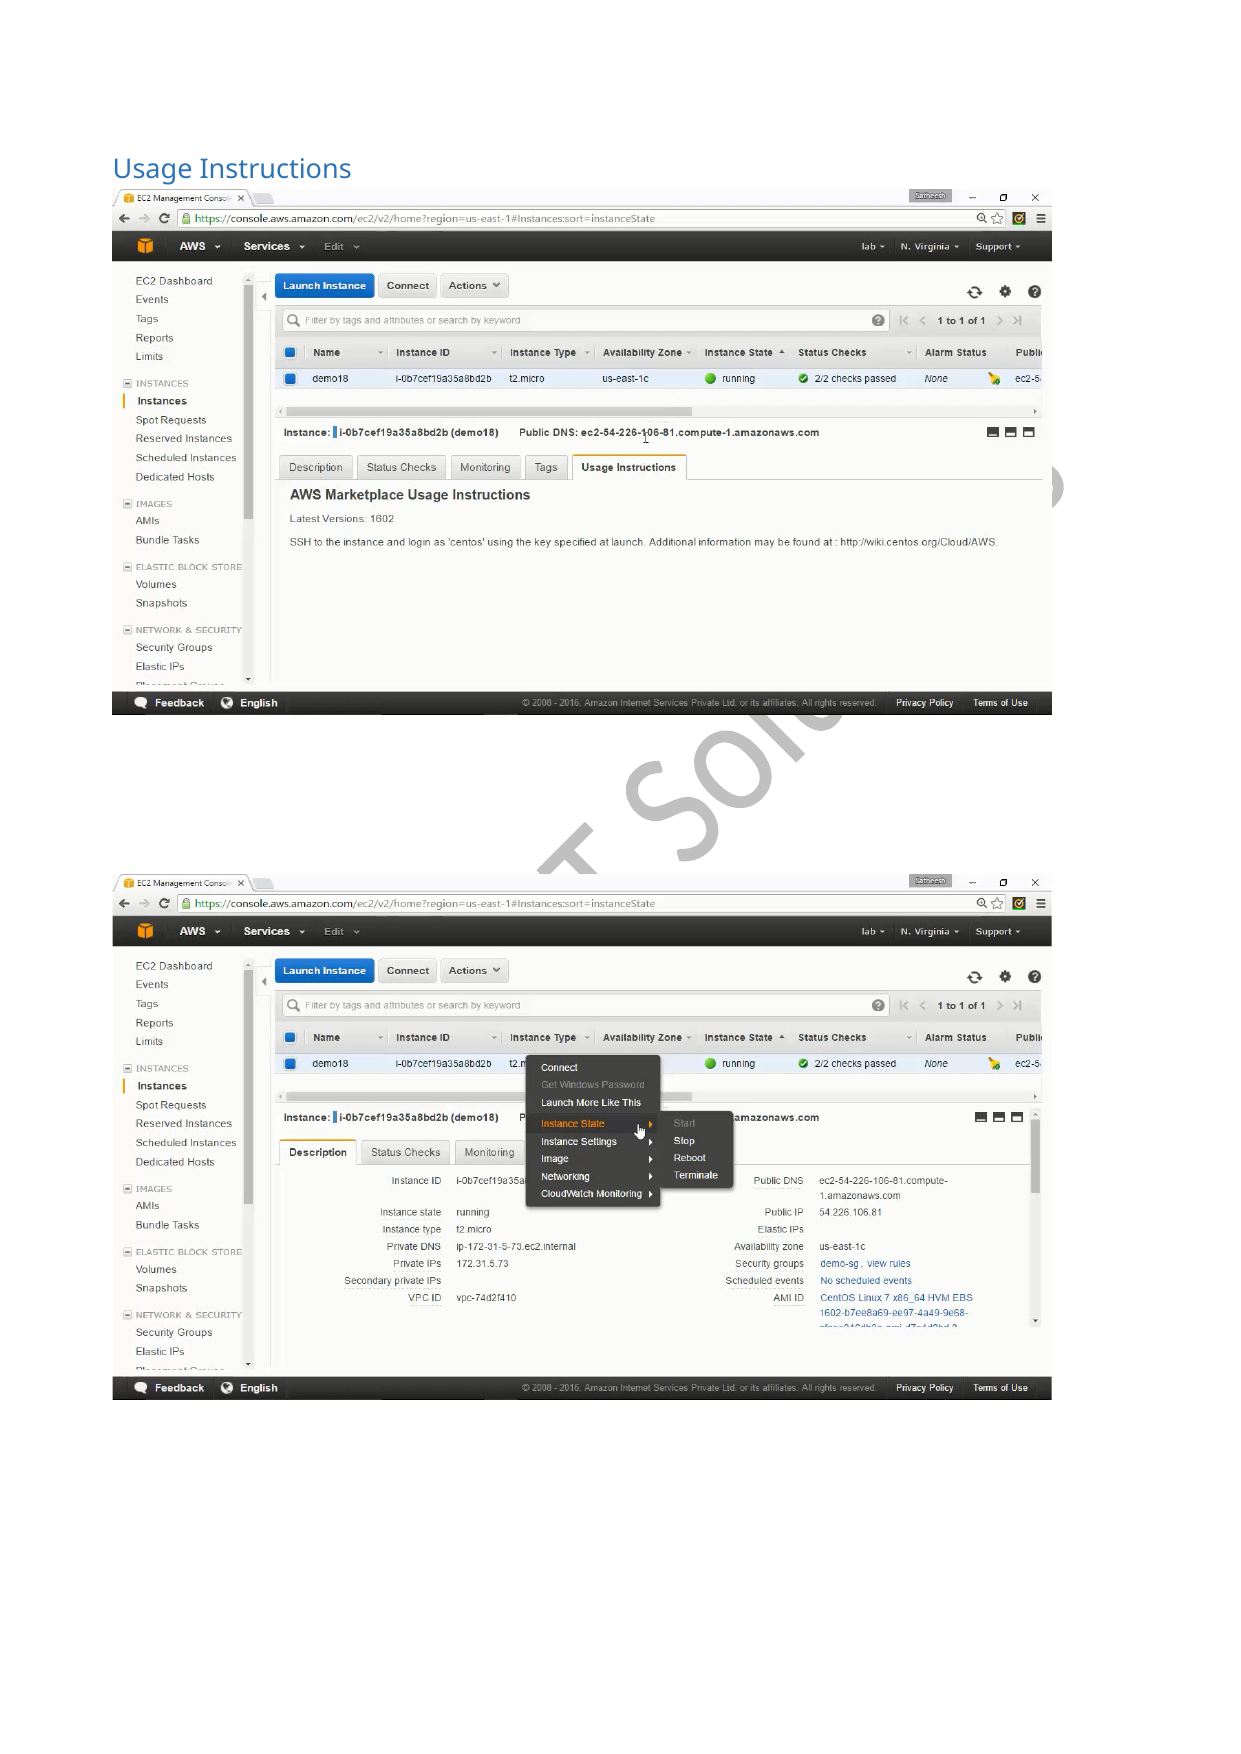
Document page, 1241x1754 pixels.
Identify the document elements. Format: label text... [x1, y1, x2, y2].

subtitle Usage Instructions [112, 150, 1128, 187]
picture [112, 189, 1052, 715]
picture [112, 874, 1052, 1400]
